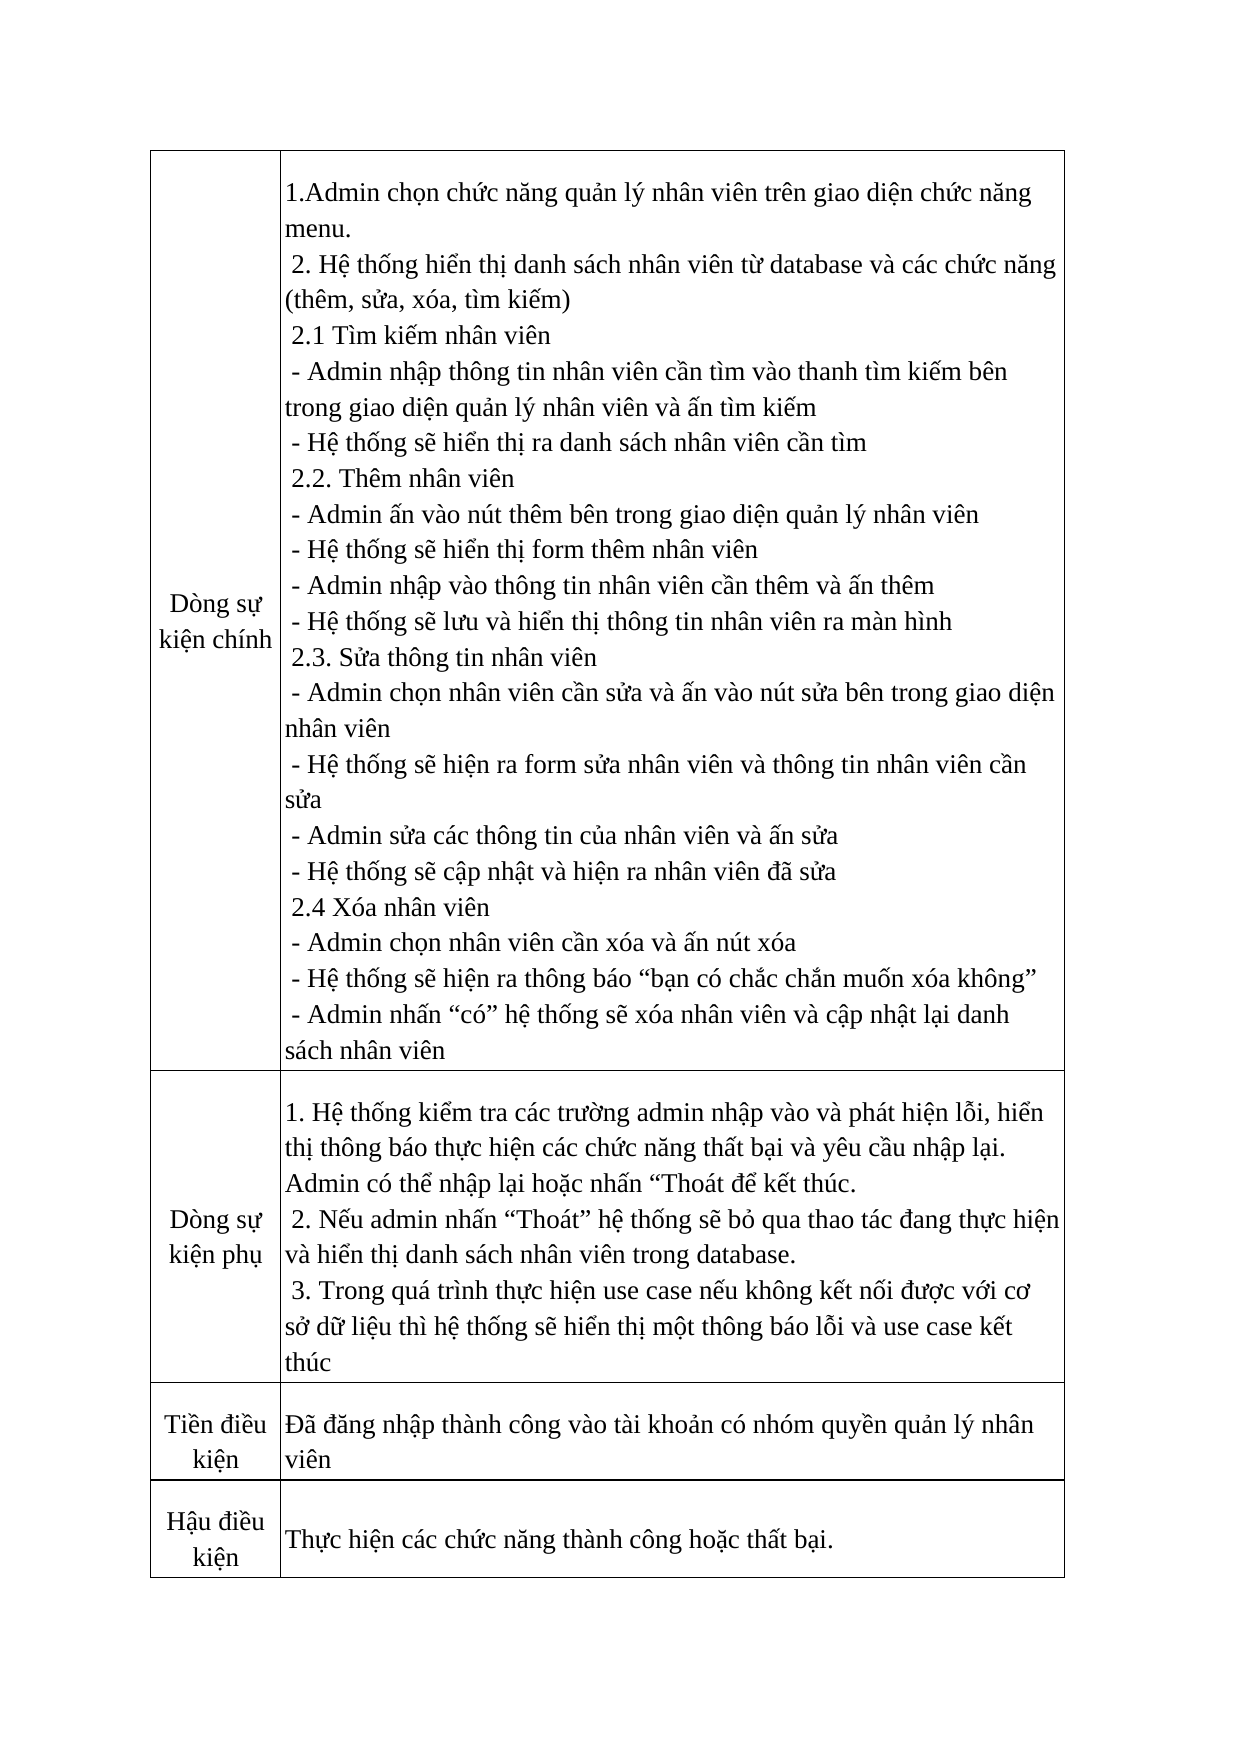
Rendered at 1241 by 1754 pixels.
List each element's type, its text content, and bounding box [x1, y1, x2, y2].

table_cell Thực hiện các chức năng thành công hoặc thất bại. [281, 1481, 1064, 1577]
table_cell Đã đăng nhập thành công vào tài khoản có nhóm quyền quản lý nhân viên [281, 1383, 1064, 1479]
table_cell 1. Hệ thống kiểm tra các trường admin nhập vào và phát hiện lỗi, hiển thị thông báo thực hiện các chức năng thất bại và yêu cầu nhập lại. Admin có thể nhập lại hoặc nhấn “Thoát để kết thúc. 2. Nếu admin nhấn “Thoát” hệ thống sẽ bỏ qua thao tác đang thực hiện và hiển thị danh sách nhân viên trong database. 3. Trong quá trình thực hiện use case nếu không kết nối được với cơ sở dữ liệu thì hệ thống sẽ hiển thị một thông báo lỗi và use case kết thúc [281, 1071, 1064, 1382]
table_cell Dòng sự kiện chính [151, 151, 280, 1069]
table_cell Dòng sự kiện phụ [151, 1071, 280, 1382]
table_cell Tiền điều kiện [151, 1383, 280, 1479]
table_cell Hậu điều kiện [151, 1481, 280, 1577]
table_cell 1.Admin chọn chức năng quản lý nhân viên trên giao diện chức năng menu. 2. Hệ thống hiển thị danh sách nhân viên từ database và các chức năng (thêm, sửa, xóa, tìm kiếm) 2.1 Tìm kiếm nhân viên - Admin nhập thông tin nhân viên cần tìm vào thanh tìm kiếm bên trong giao diện quản lý nhân viên và ấn tìm kiếm - Hệ thống sẽ hiển thị ra danh sách nhân viên cần tìm 2.2. Thêm nhân viên - Admin ấn vào nút thêm bên trong giao diện quản lý nhân viên - Hệ thống sẽ hiển thị form thêm nhân viên - Admin nhập vào thông tin nhân viên cần thêm và ấn thêm - Hệ thống sẽ lưu và hiển thị thông tin nhân viên ra màn hình 2.3. Sửa thông tin nhân viên - Admin chọn nhân viên cần sửa và ấn vào nút sửa bên trong giao diện nhân viên - Hệ thống sẽ hiện ra form sửa nhân viên và thông tin nhân viên cần sửa - Admin sửa các thông tin của nhân viên và ấn sửa - Hệ thống sẽ cập nhật và hiện ra nhân viên đã sửa 2.4 Xóa nhân viên - Admin chọn nhân viên cần xóa và ấn nút xóa - Hệ thống sẽ hiện ra thông báo “bạn có chắc chắn muốn xóa không” - Admin nhấn “có” hệ thống sẽ xóa nhân viên và cập nhật lại danh sách nhân viên [281, 151, 1064, 1069]
